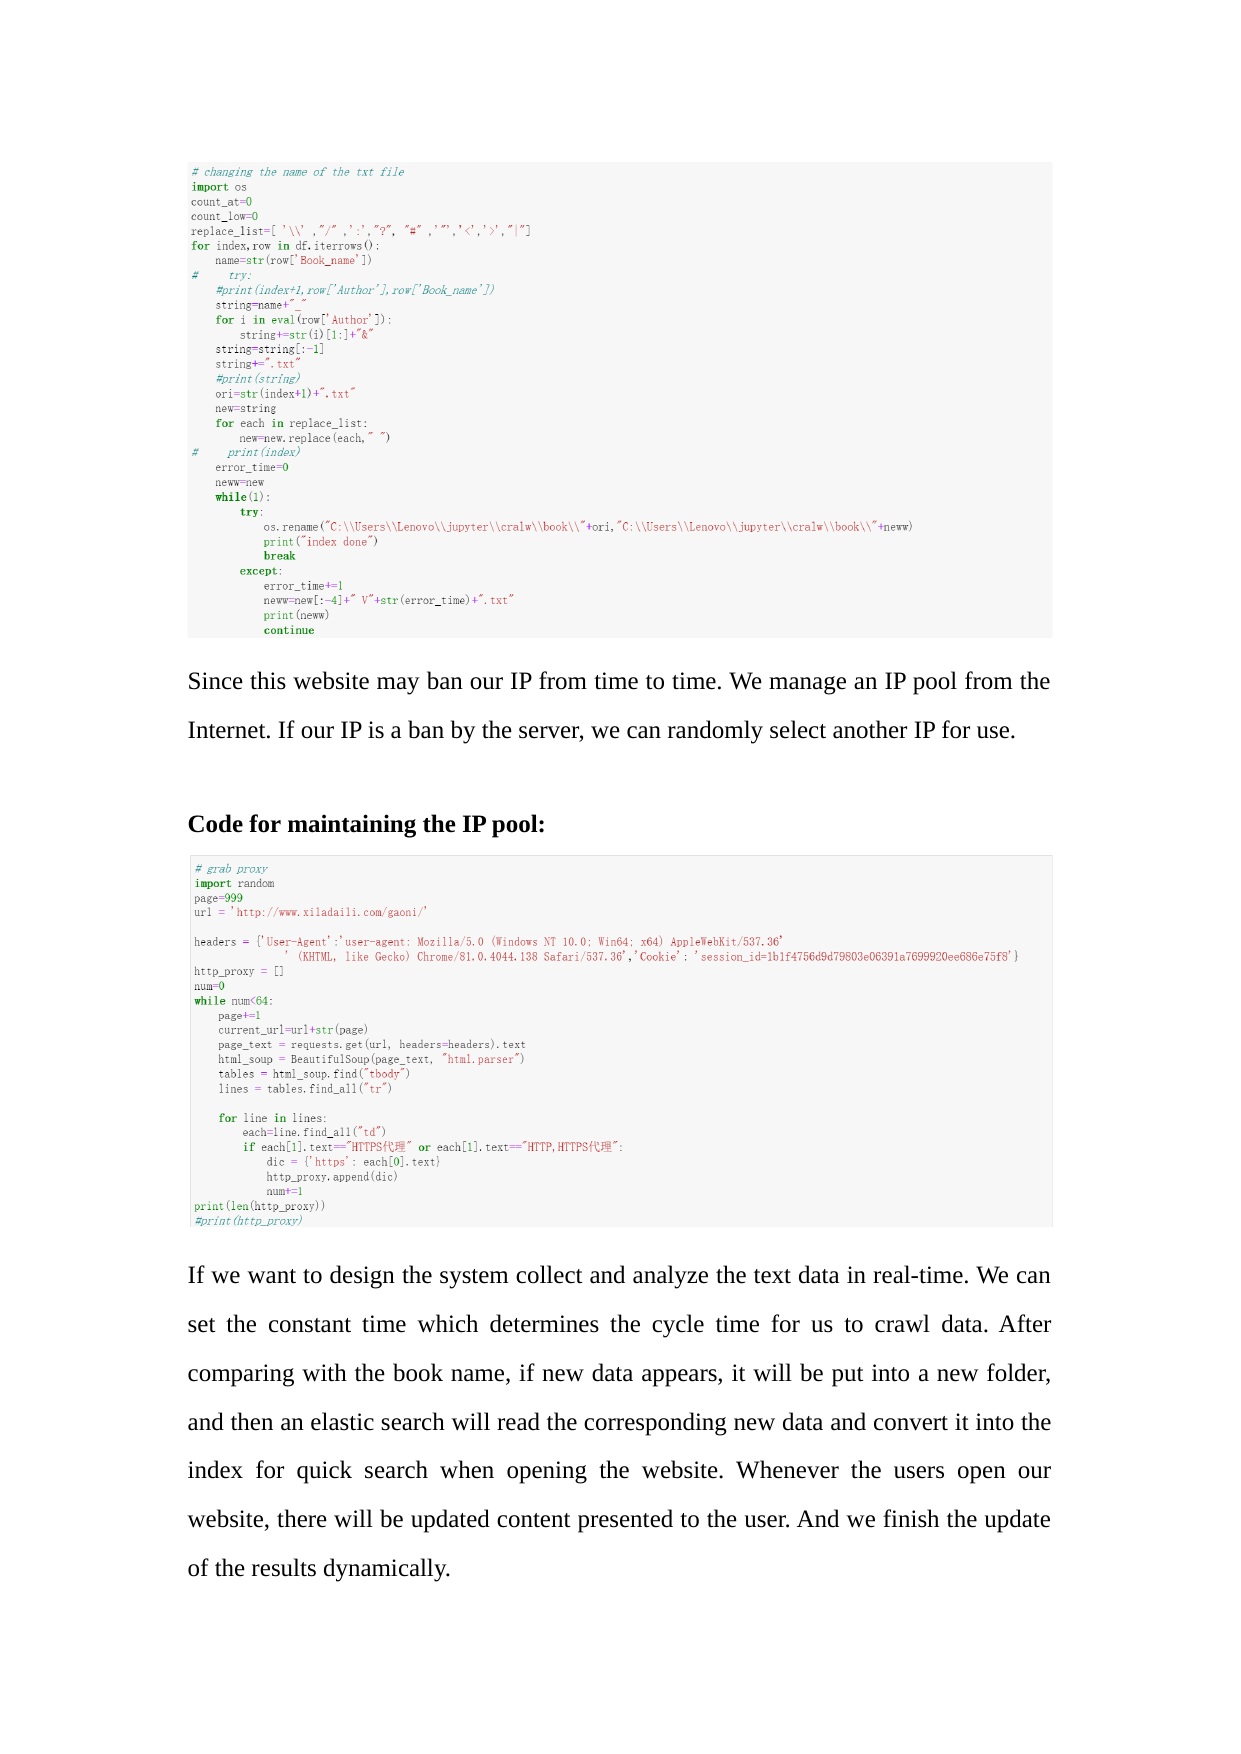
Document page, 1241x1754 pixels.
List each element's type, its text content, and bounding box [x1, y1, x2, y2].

picture [187, 162, 1053, 638]
text Code for maintaining the IP pool: [187, 807, 1053, 839]
picture [187, 853, 1053, 1227]
text Since this website may ban our IP from time to time. We manage an IP pool from the Internet. If our IP is a ban by the server, we can randomly select another IP for use. [187, 664, 1053, 746]
text If we want to design the system collect and analyze the text data in real-time. We can set the constant time which determines the cycle time for us to crawl data. After comparing with the book name, if new data appears, it will be put into a new folder, and then an elastic search will read the corresponding new data and convert it into the index for quick search when opening the website. Whenever the users open our website, there will be updated content presented to the user. And we finish the update of the results dynamically. [187, 1259, 1053, 1584]
